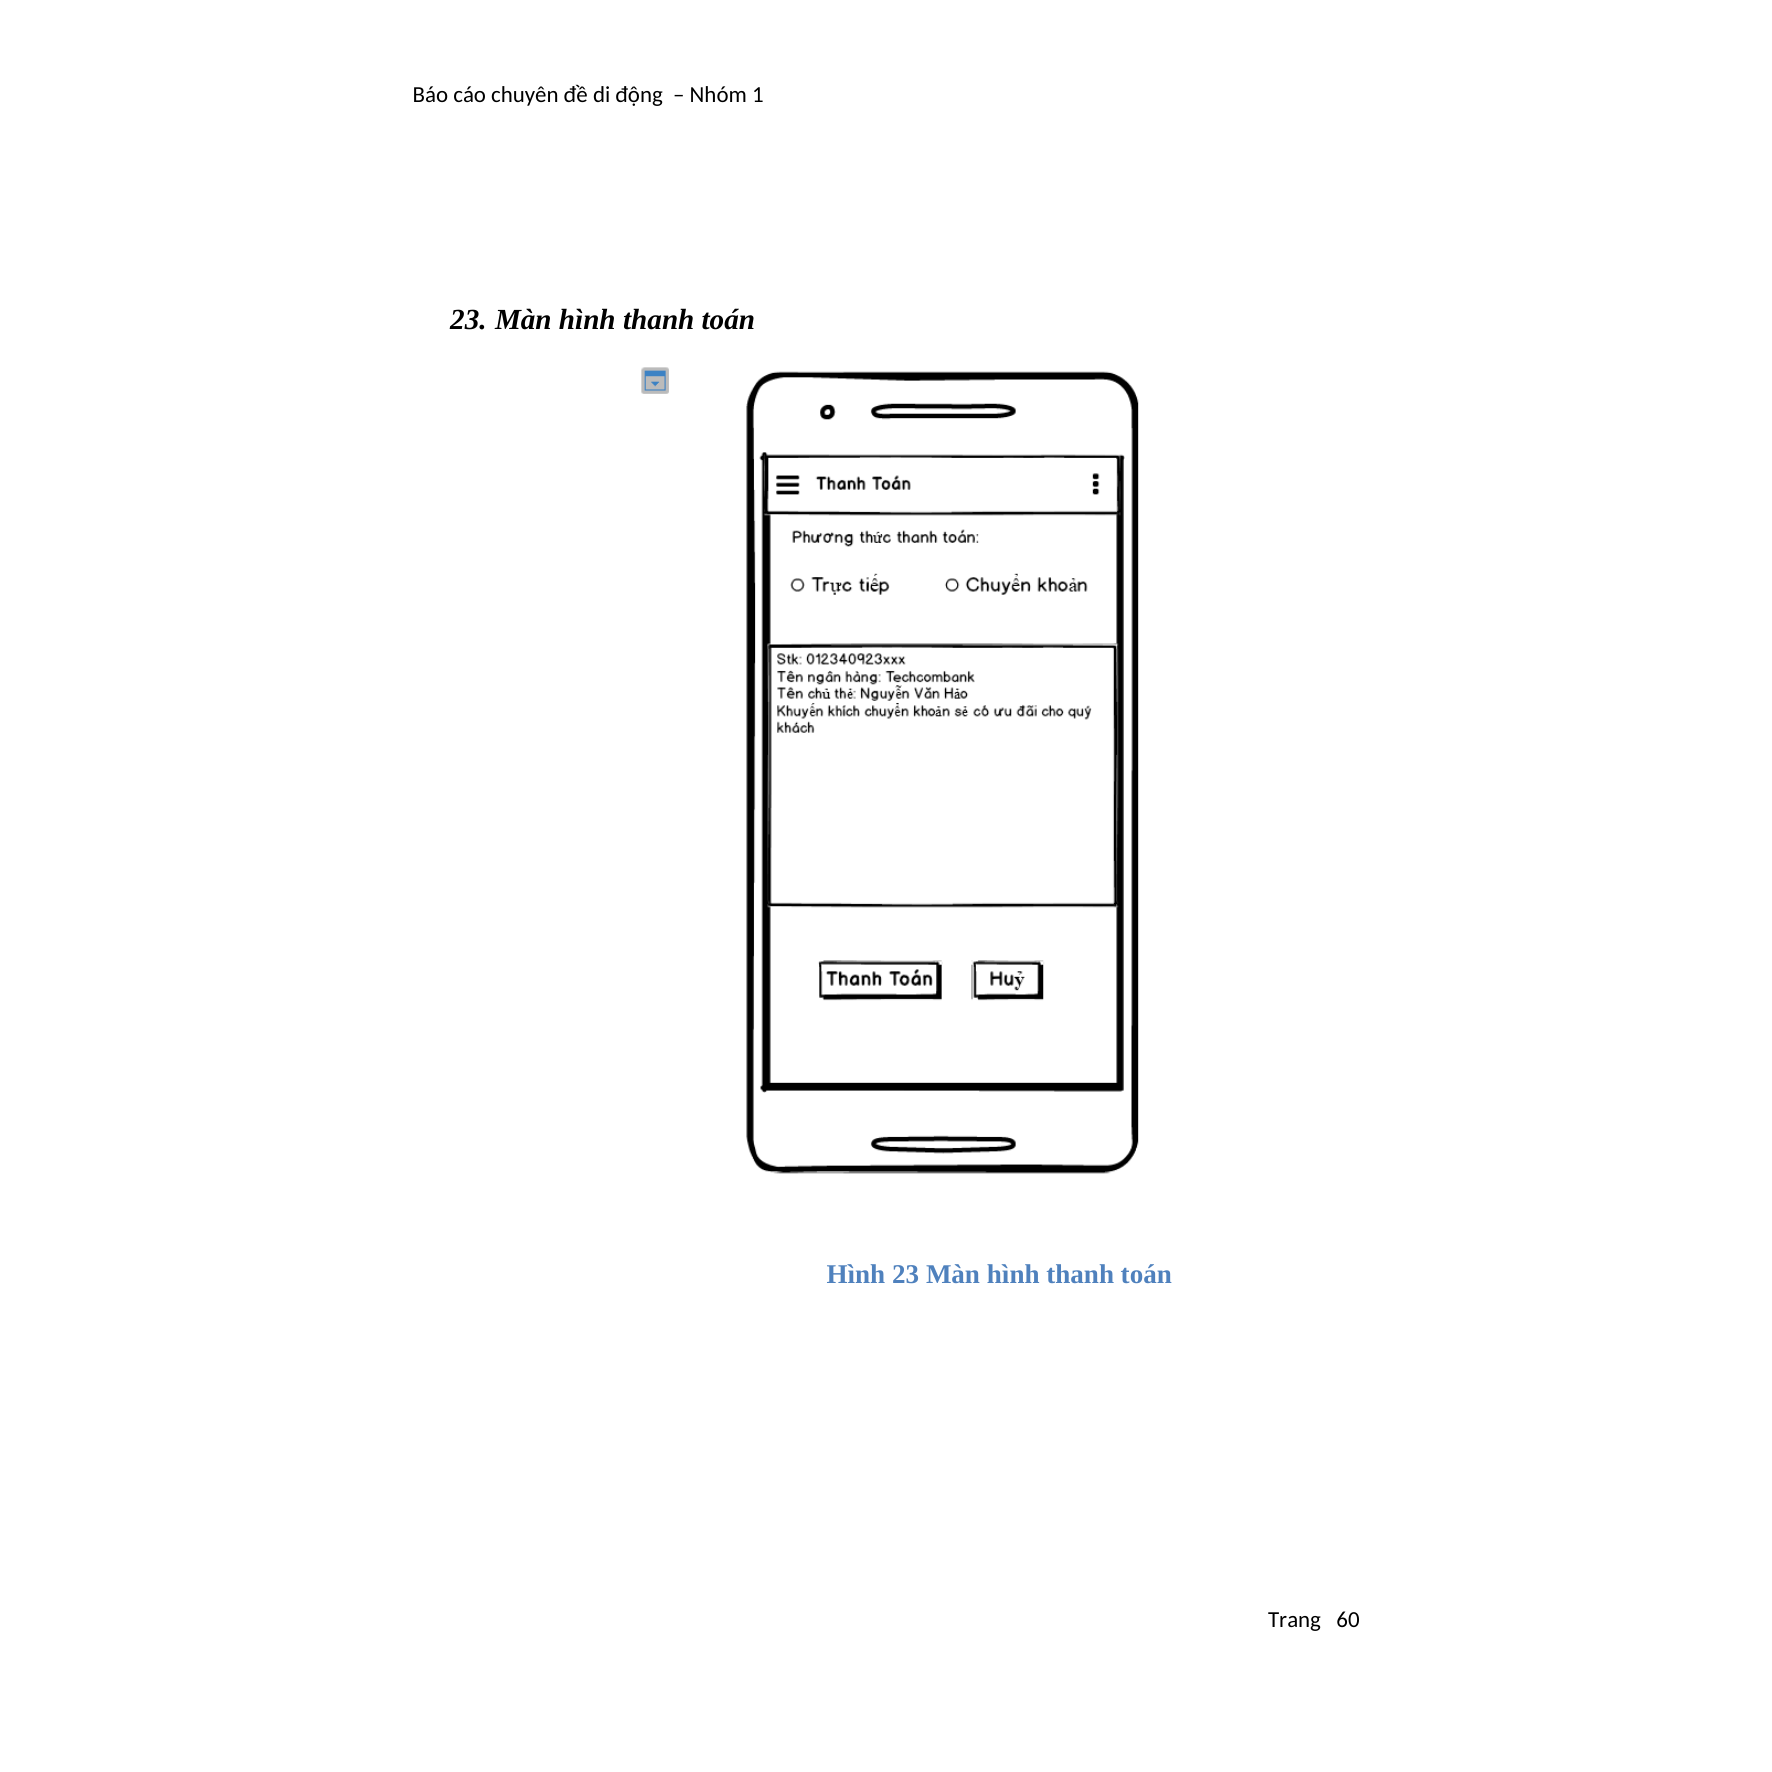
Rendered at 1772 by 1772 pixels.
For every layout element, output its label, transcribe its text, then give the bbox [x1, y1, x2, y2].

subtitle Màn hình thanh toán [450, 302, 1361, 336]
text Hình 23 Màn hình thanh toán [637, 1258, 1361, 1289]
picture [637, 363, 1308, 1211]
